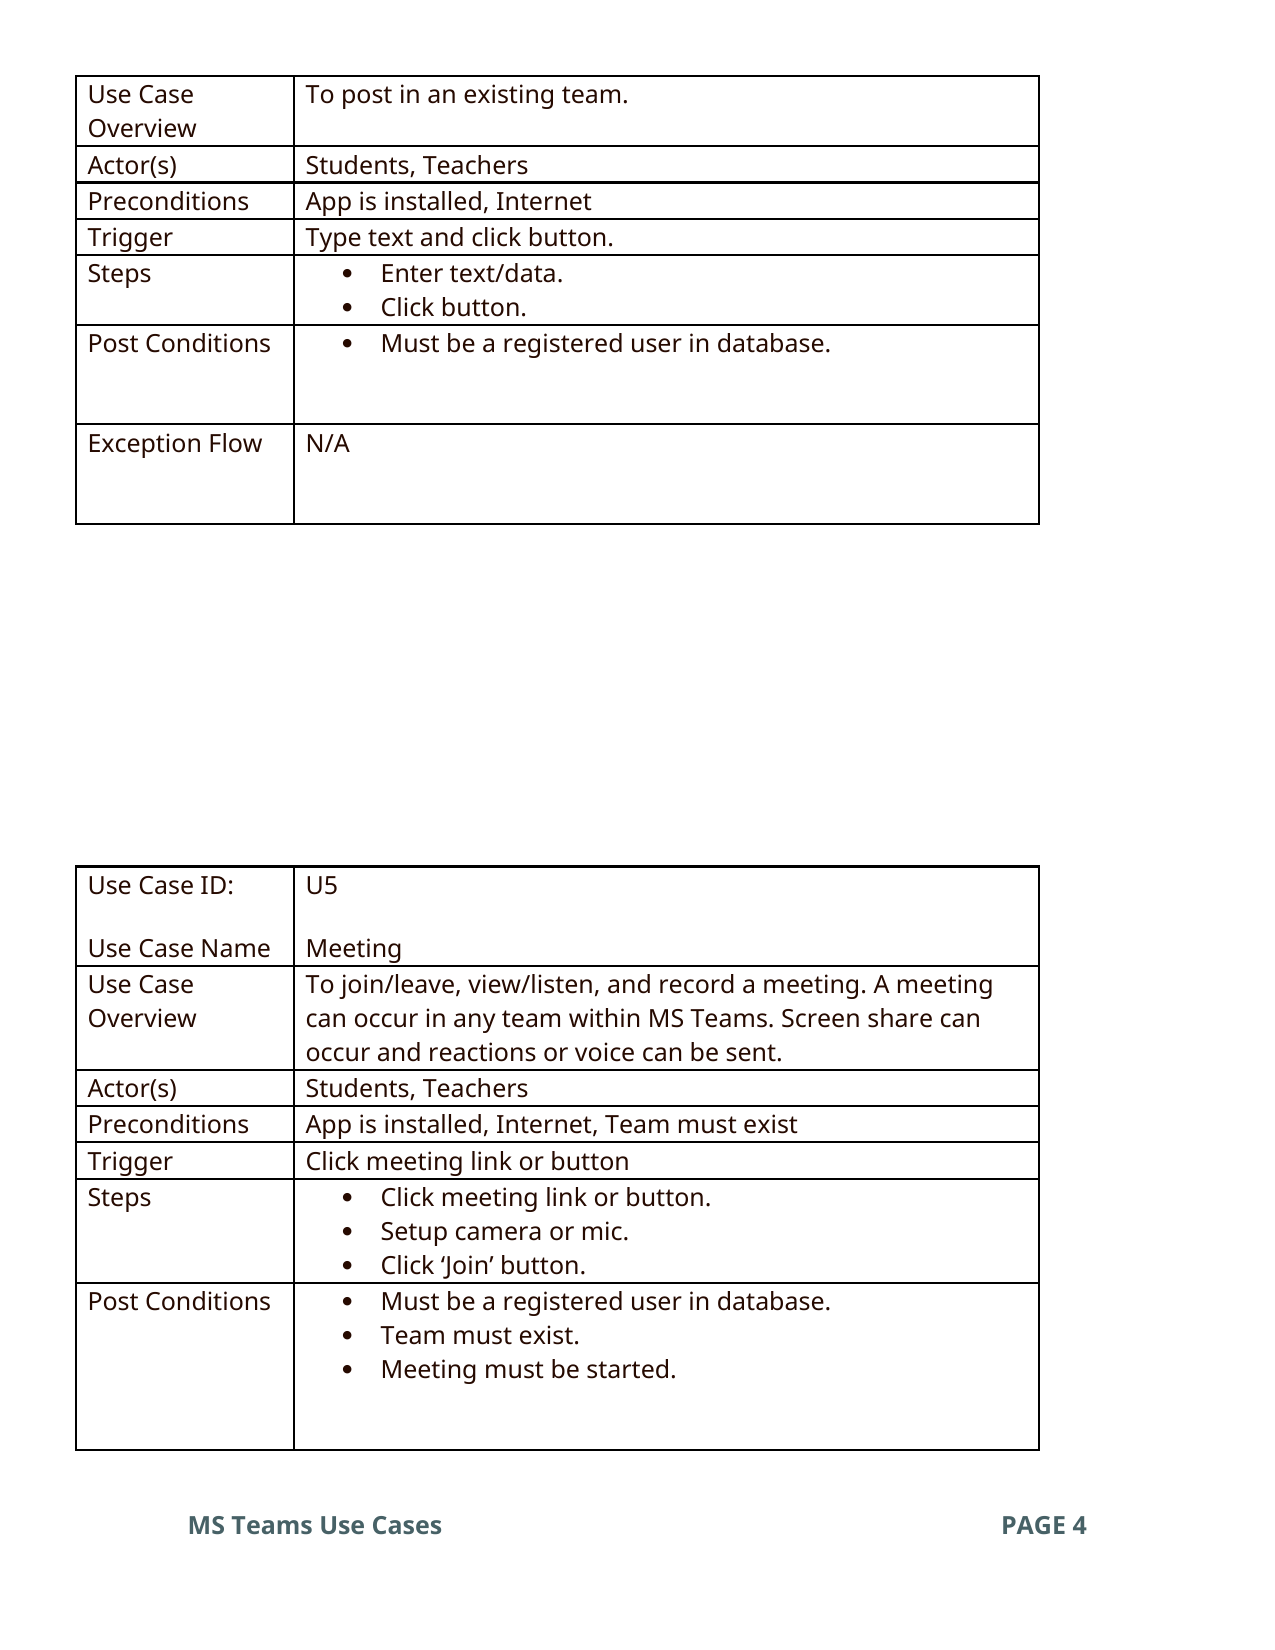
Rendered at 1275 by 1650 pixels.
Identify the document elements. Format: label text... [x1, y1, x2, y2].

table_cell Click meeting link or button. Setup camera or mic. Click ‘Join’ button. [295, 1180, 1038, 1282]
table_cell Must be a registered user in database. Team must exist. Meeting must be started. [295, 1284, 1038, 1449]
table_cell Actor(s) [77, 147, 293, 181]
table_cell Post Conditions [77, 326, 293, 423]
table_cell App is installed, Internet, Team must exist [295, 1107, 1038, 1141]
table_cell Use Case Overview [77, 967, 293, 1069]
table_cell To post in an existing team. [295, 77, 1038, 145]
table_cell Exception Flow [77, 425, 293, 523]
table_cell N/A [295, 425, 1038, 523]
table_cell Enter text/data. Click button. [295, 256, 1038, 324]
table_cell Trigger [77, 1143, 293, 1177]
table_cell Actor(s) [77, 1071, 293, 1105]
table_cell Use Case Overview [77, 77, 293, 145]
table_cell To join/leave, view/listen, and record a meeting. A meeting can occur in any team within MS Teams. Screen share can occur and reactions or voice can be sent. [295, 967, 1038, 1069]
table_cell Steps [77, 1180, 293, 1282]
table_cell Click meeting link or button [295, 1143, 1038, 1177]
table_header Use Case ID: Use Case Name [77, 868, 293, 965]
table_cell Students, Teachers [295, 147, 1038, 181]
table_cell Steps [77, 256, 293, 324]
table_cell Post Conditions [77, 1284, 293, 1449]
table_cell Trigger [77, 220, 293, 254]
table_cell Preconditions [77, 184, 293, 217]
table_cell Preconditions [77, 1107, 293, 1141]
table_header U5 Meeting [295, 868, 1038, 965]
table_cell Students, Teachers [295, 1071, 1038, 1105]
table_cell Must be a registered user in database. [295, 326, 1038, 423]
table_cell Type text and click button. [295, 220, 1038, 254]
table_cell App is installed, Internet [295, 184, 1038, 217]
